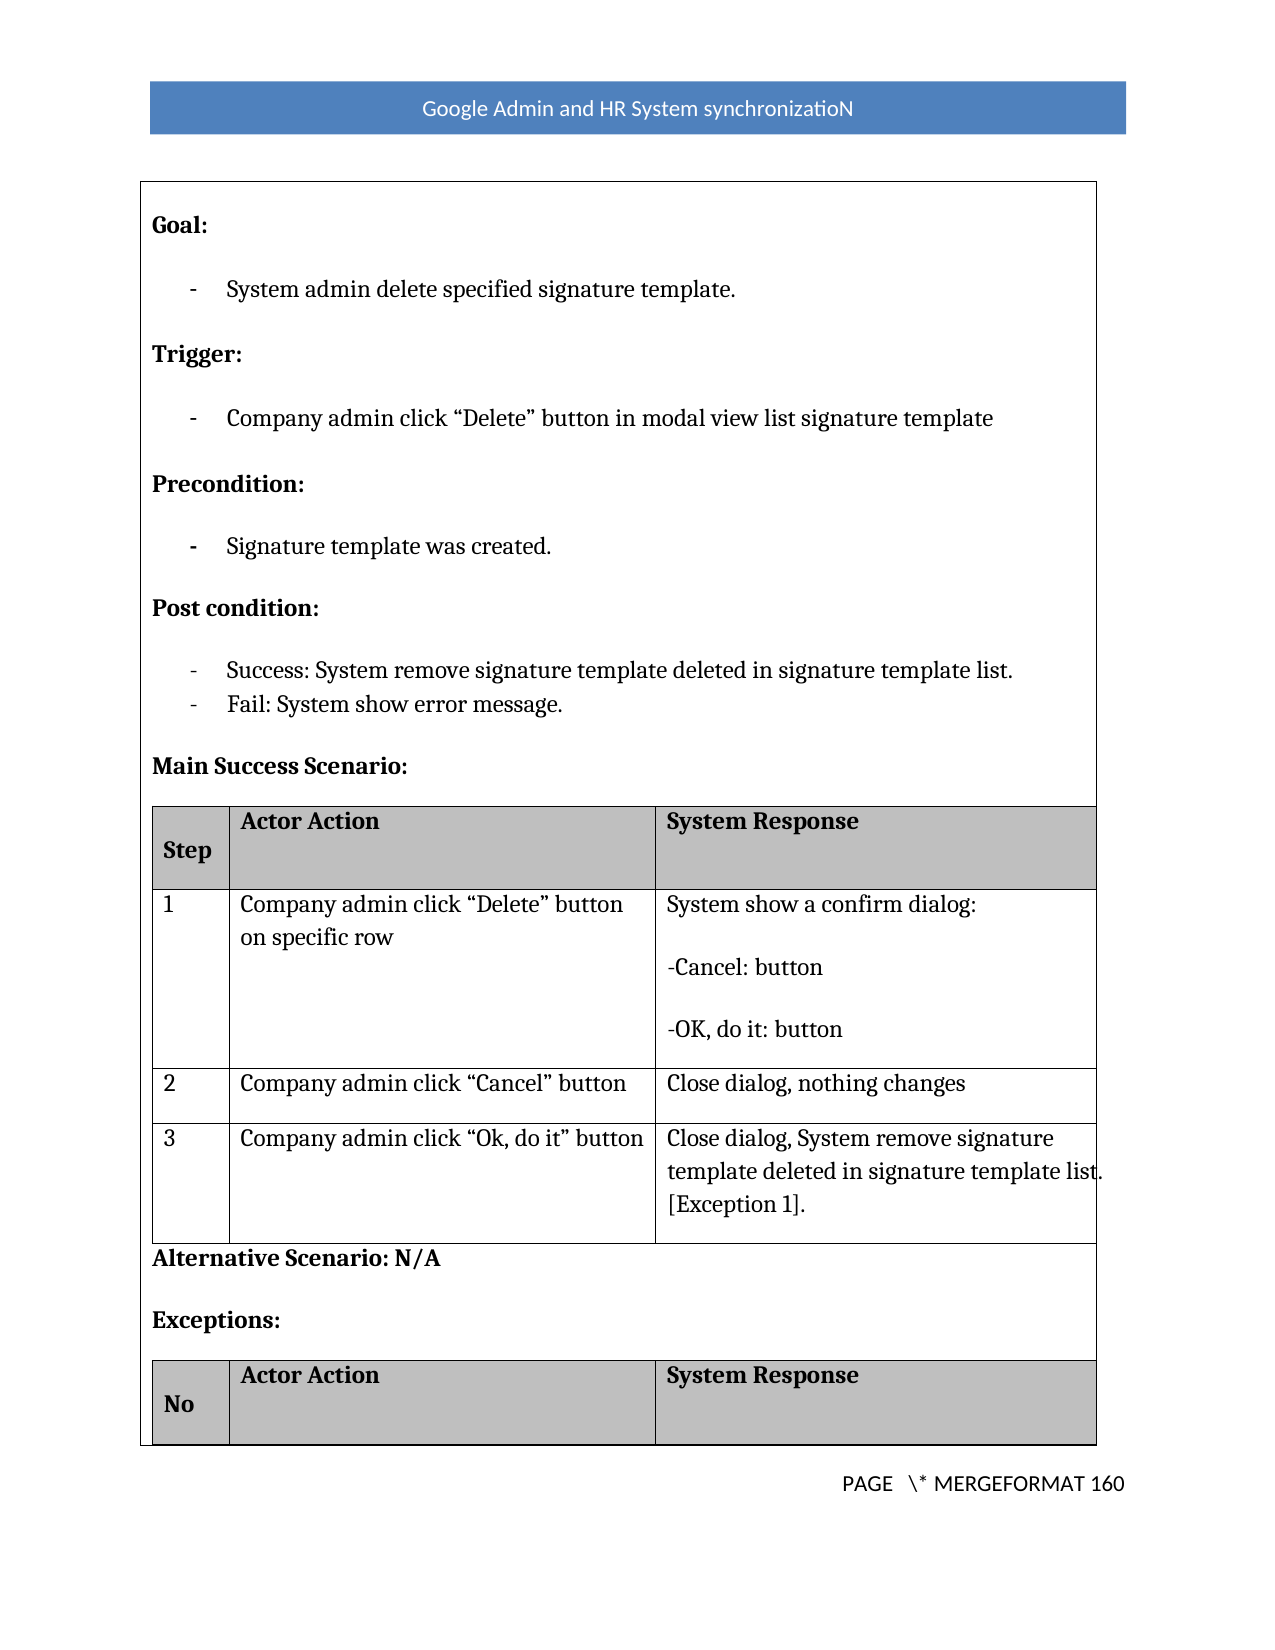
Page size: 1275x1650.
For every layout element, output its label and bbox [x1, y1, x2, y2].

table_cell [141, 182, 1096, 1445]
